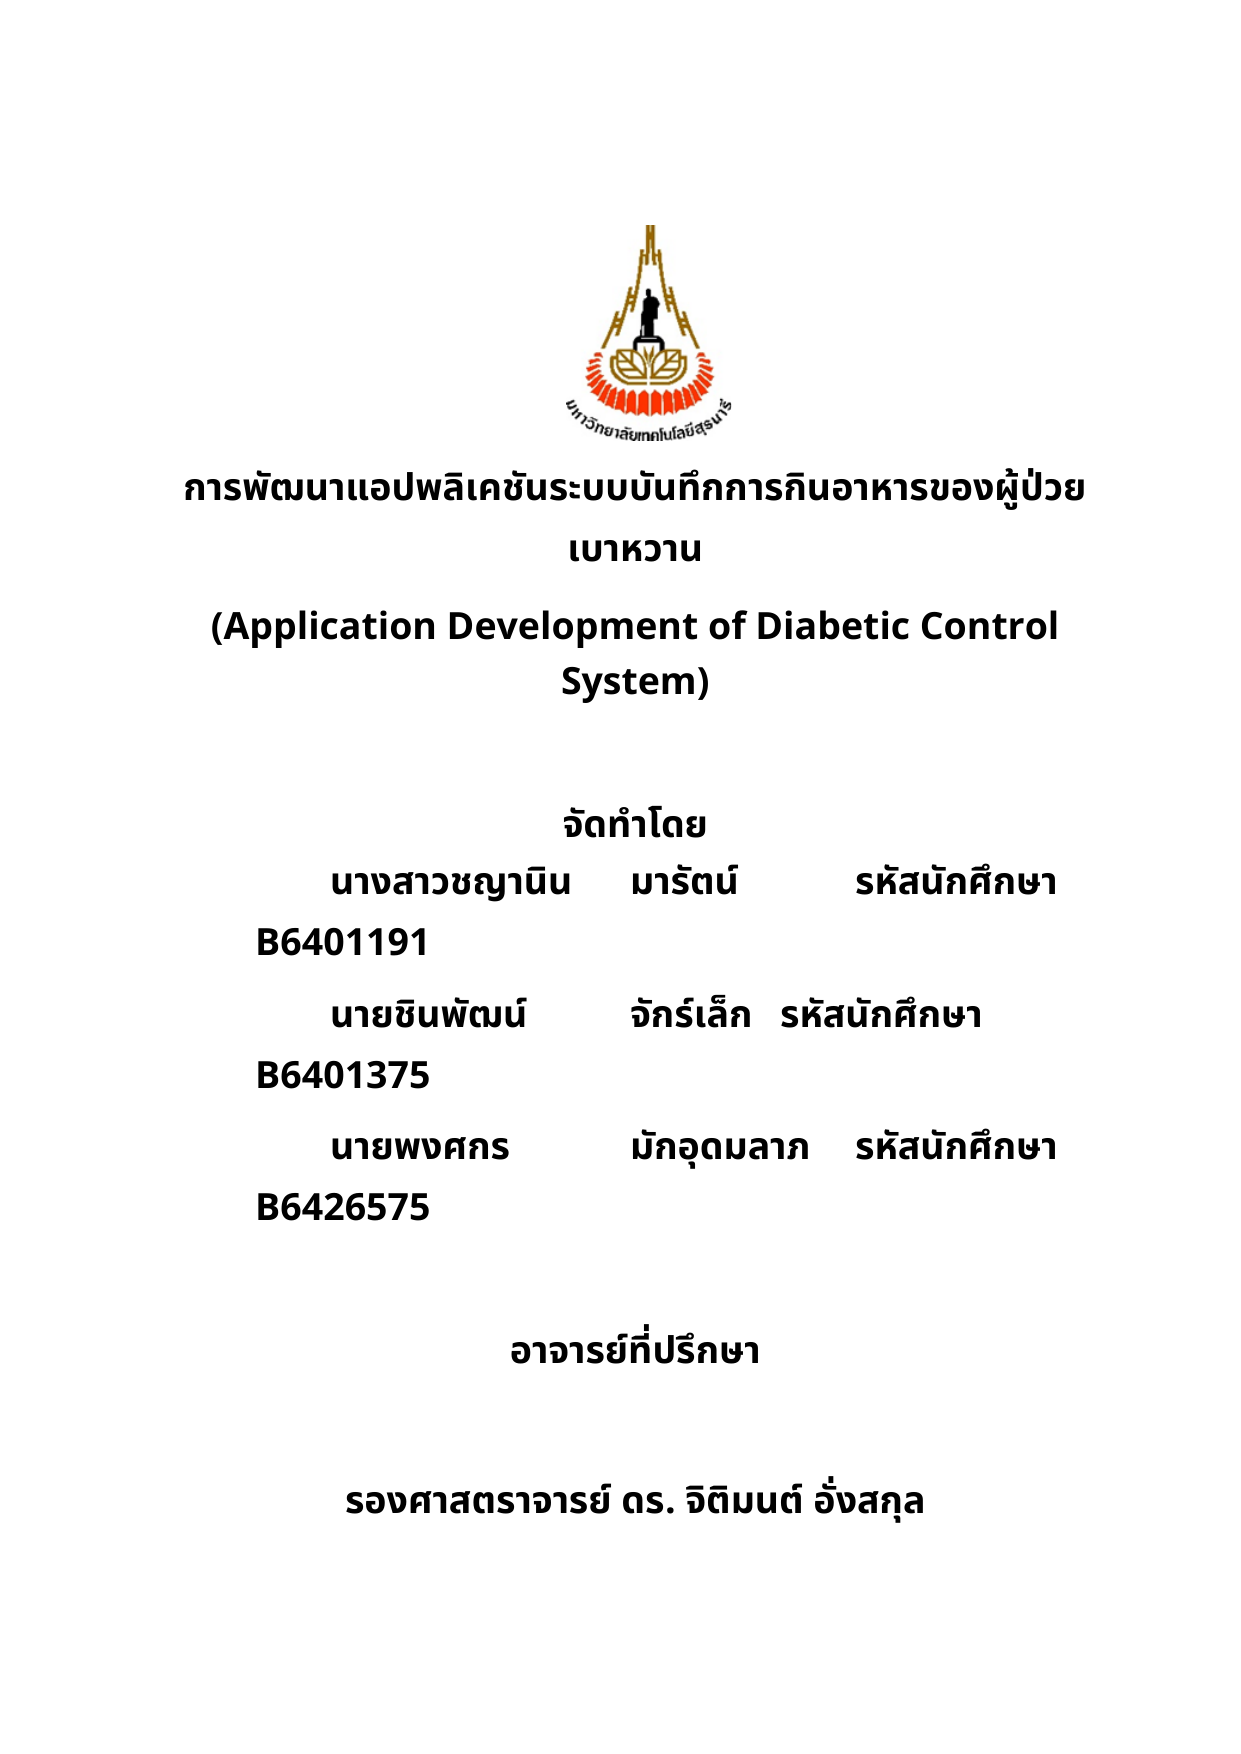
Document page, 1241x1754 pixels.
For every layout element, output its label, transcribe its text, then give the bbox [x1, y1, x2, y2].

text นายพงศกร มักอุดมลาภ รหัสนักศึกษา B6426575 [255, 1120, 1090, 1231]
picture [566, 225, 732, 441]
text นางสาวชญานิน มารัตน์ รหัสนักศึกษา B6401191 [255, 855, 1090, 966]
text การพัฒนาแอปพลิเคชันระบบบันทึกการกินอาหารของผู้ป่วยเบาหวาน [180, 460, 1090, 578]
text จัดทำโดย [180, 798, 1090, 855]
text รองศาสตราจารย์ ดร. จิติมนต์ อั่งสกุล [180, 1473, 1090, 1531]
text นายชินพัฒน์ จักร์เล็ก รหัสนักศึกษา B6401375 [255, 987, 1090, 1099]
text (Application Development of Diabetic Control System) [180, 599, 1090, 706]
text อาจารย์ที่ปรึกษา [180, 1324, 1090, 1381]
